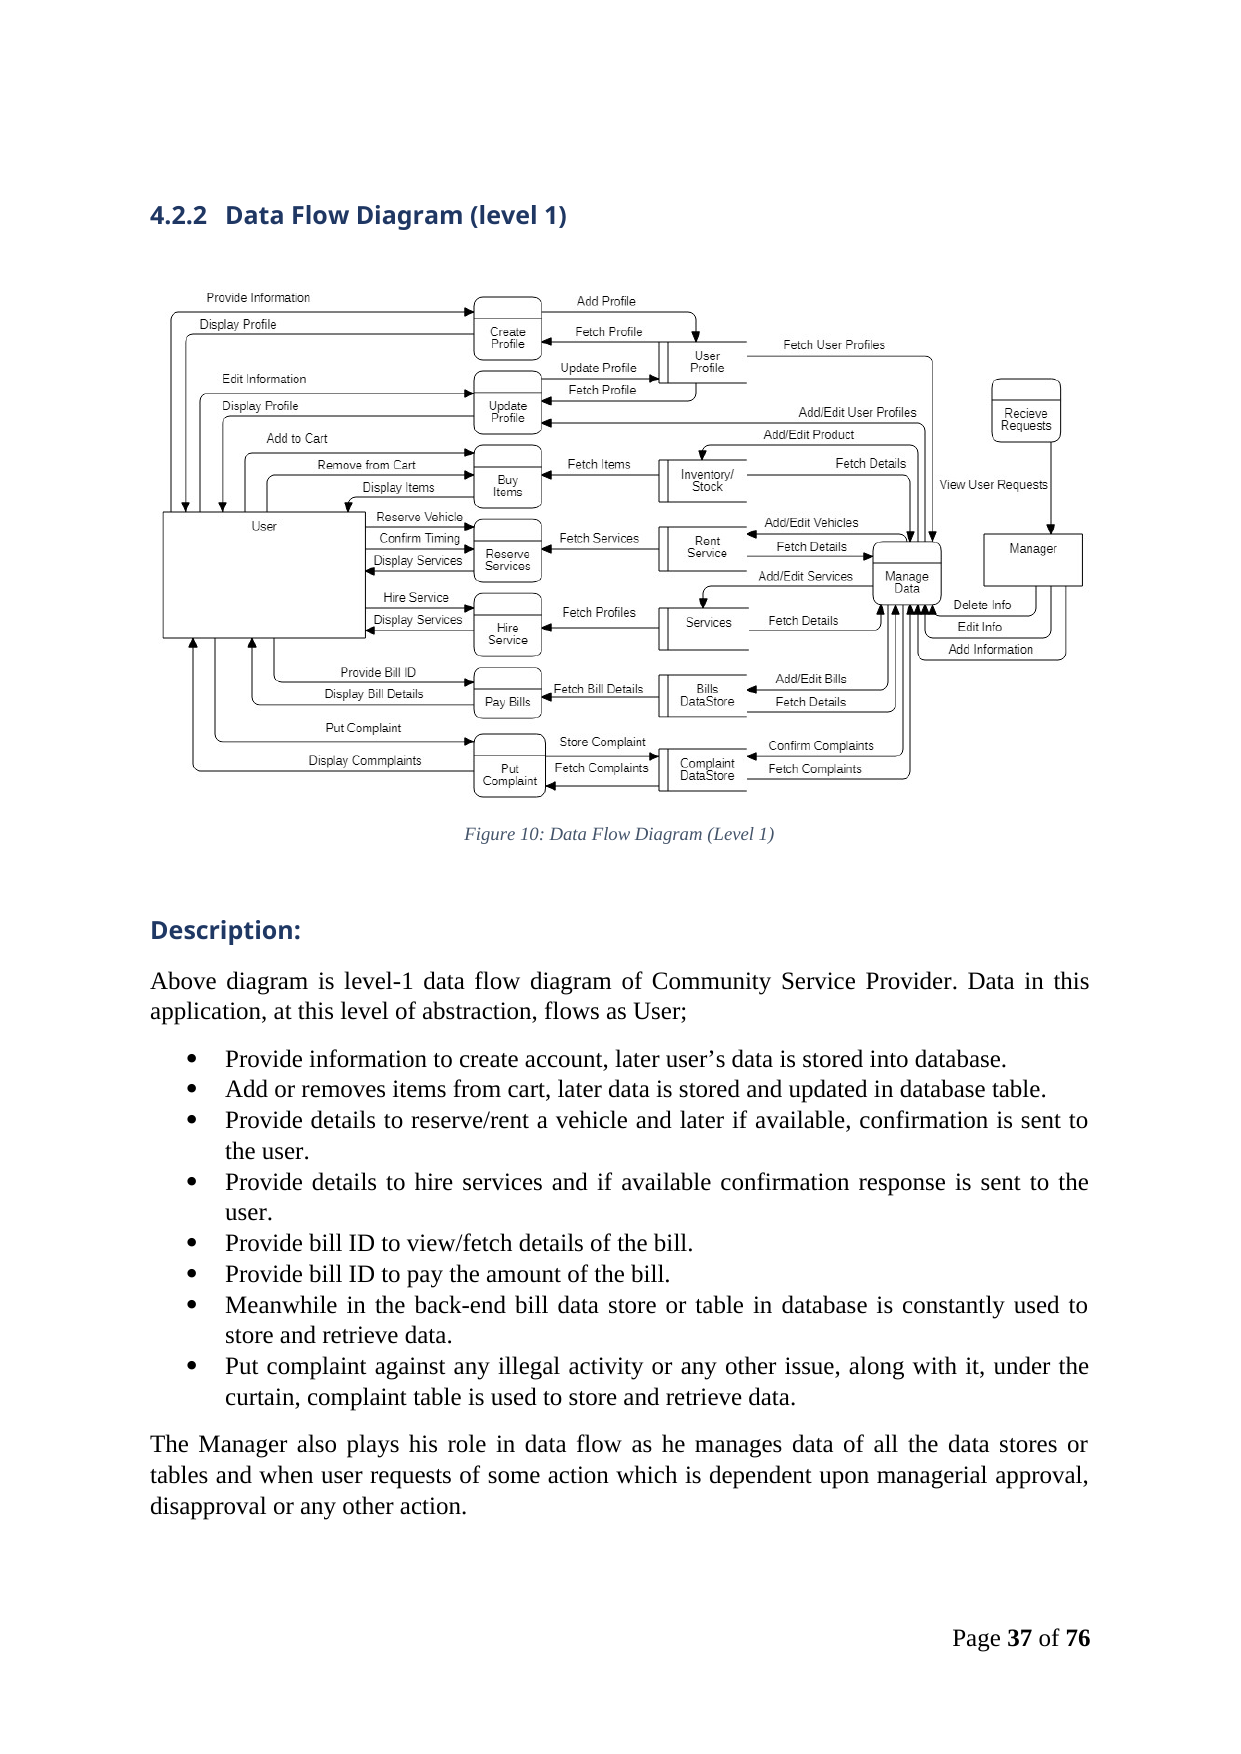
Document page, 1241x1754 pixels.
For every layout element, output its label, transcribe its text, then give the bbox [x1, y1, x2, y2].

list Meanwhile in the back-end bill data store or table in database is constantly used to store and retrieve data. [187, 1290, 1090, 1349]
list Provide details to hire services and if available confirmation response is sent to the user. [187, 1167, 1090, 1226]
text Above diagram is level-1 data flow diagram of Community Service Provider. Data in this application, at this level of abstraction, flows as User; [150, 966, 1090, 1025]
list Provide bill ID to view/fetch details of the bill. [187, 1228, 1090, 1257]
list Provide information to create account, later user’s data is stored into database. [187, 1044, 1090, 1073]
list Provide bill ID to pay the amount of the bill. [187, 1259, 1090, 1288]
list Provide details to reserve/rent a vehicle and later if available, confirmation is sent to the user. [187, 1105, 1090, 1165]
text Description: [150, 913, 1090, 947]
list Put complaint against any illegal activity or any other issue, along with it, under the curtain, complaint table is used to store and retrieve data. [187, 1351, 1090, 1411]
list Add or removes items from cart, later data is stored and updated in database table. [187, 1074, 1090, 1103]
text The Manager also plays his role in data flow as he manages data of all the data stores or tables and when user requests of some action which is dependent upon managerial approval, disapproval or any other action. [150, 1429, 1090, 1519]
subtitle Data Flow Diagram (level 1) [150, 197, 1090, 231]
picture [150, 281, 1091, 805]
